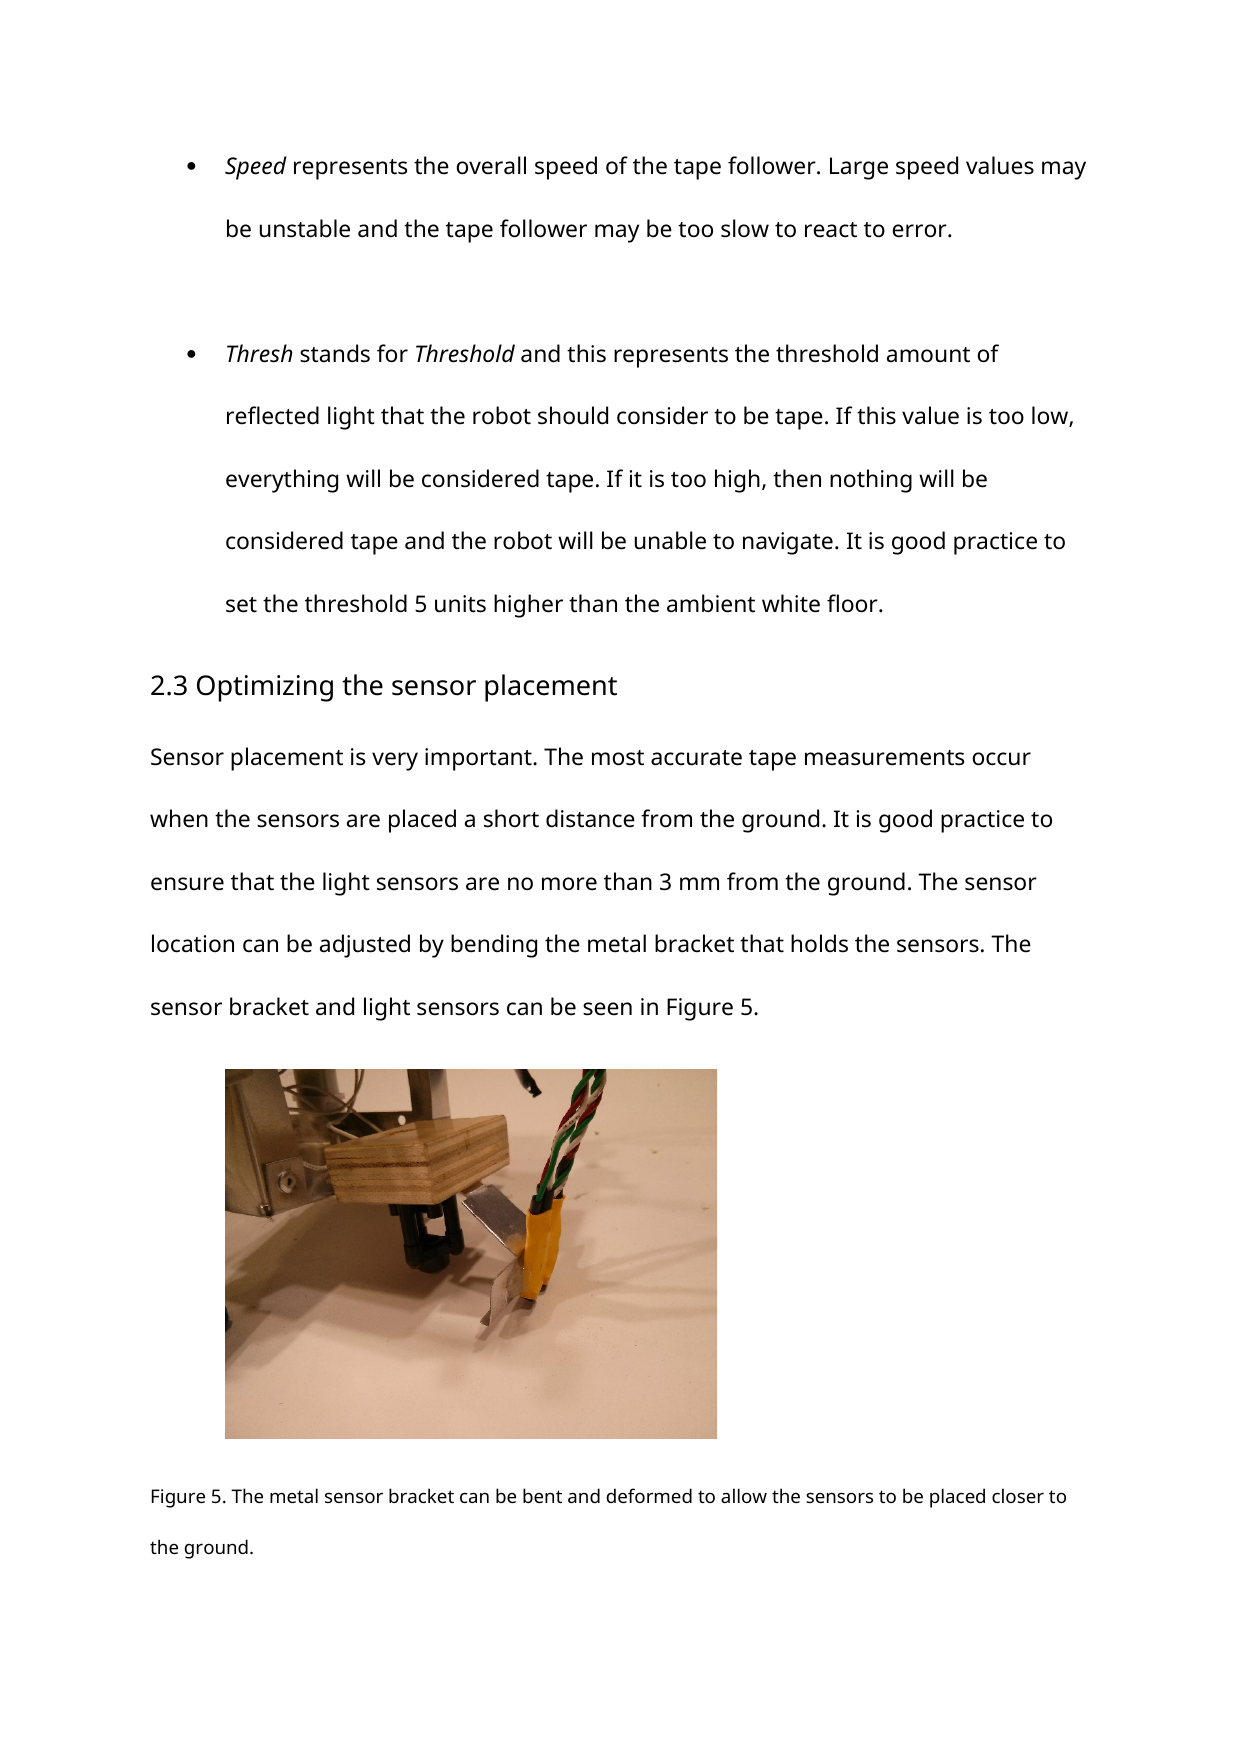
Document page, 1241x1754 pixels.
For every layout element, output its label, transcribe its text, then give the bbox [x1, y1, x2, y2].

text Sensor placement is very important. The most accurate tape measurements occur when the sensors are placed a short distance from the ground. It is good practice to ensure that the light sensors are no more than 3 mm from the ground. The sensor location can be adjusted by bending the metal bracket that holds the sensors. The sensor bracket and light sensors can be seen in Figure 5. [150, 740, 1090, 1022]
subtitle 2.3 Optimizing the sensor placement [150, 667, 1090, 703]
list Thresh stands for Threshold and this represents the threshold amount of reflected light that the robot should consider to be tape. If this value is too low, everything will be considered tape. If it is too high, then nothing will be considered tape and the robot will be unable to navigate. It is good practice to set the threshold 5 units higher than the ambient white floor. [187, 337, 1090, 619]
text Figure 5. The metal sensor bracket can be bent and deformed to allow the sensors to be placed closer to the ground. [150, 1483, 1090, 1560]
list Speed represents the overall speed of the tape follower. Large speed values may be unstable and the tape follower may be too slow to react to error. [187, 150, 1090, 244]
picture [225, 1069, 718, 1439]
